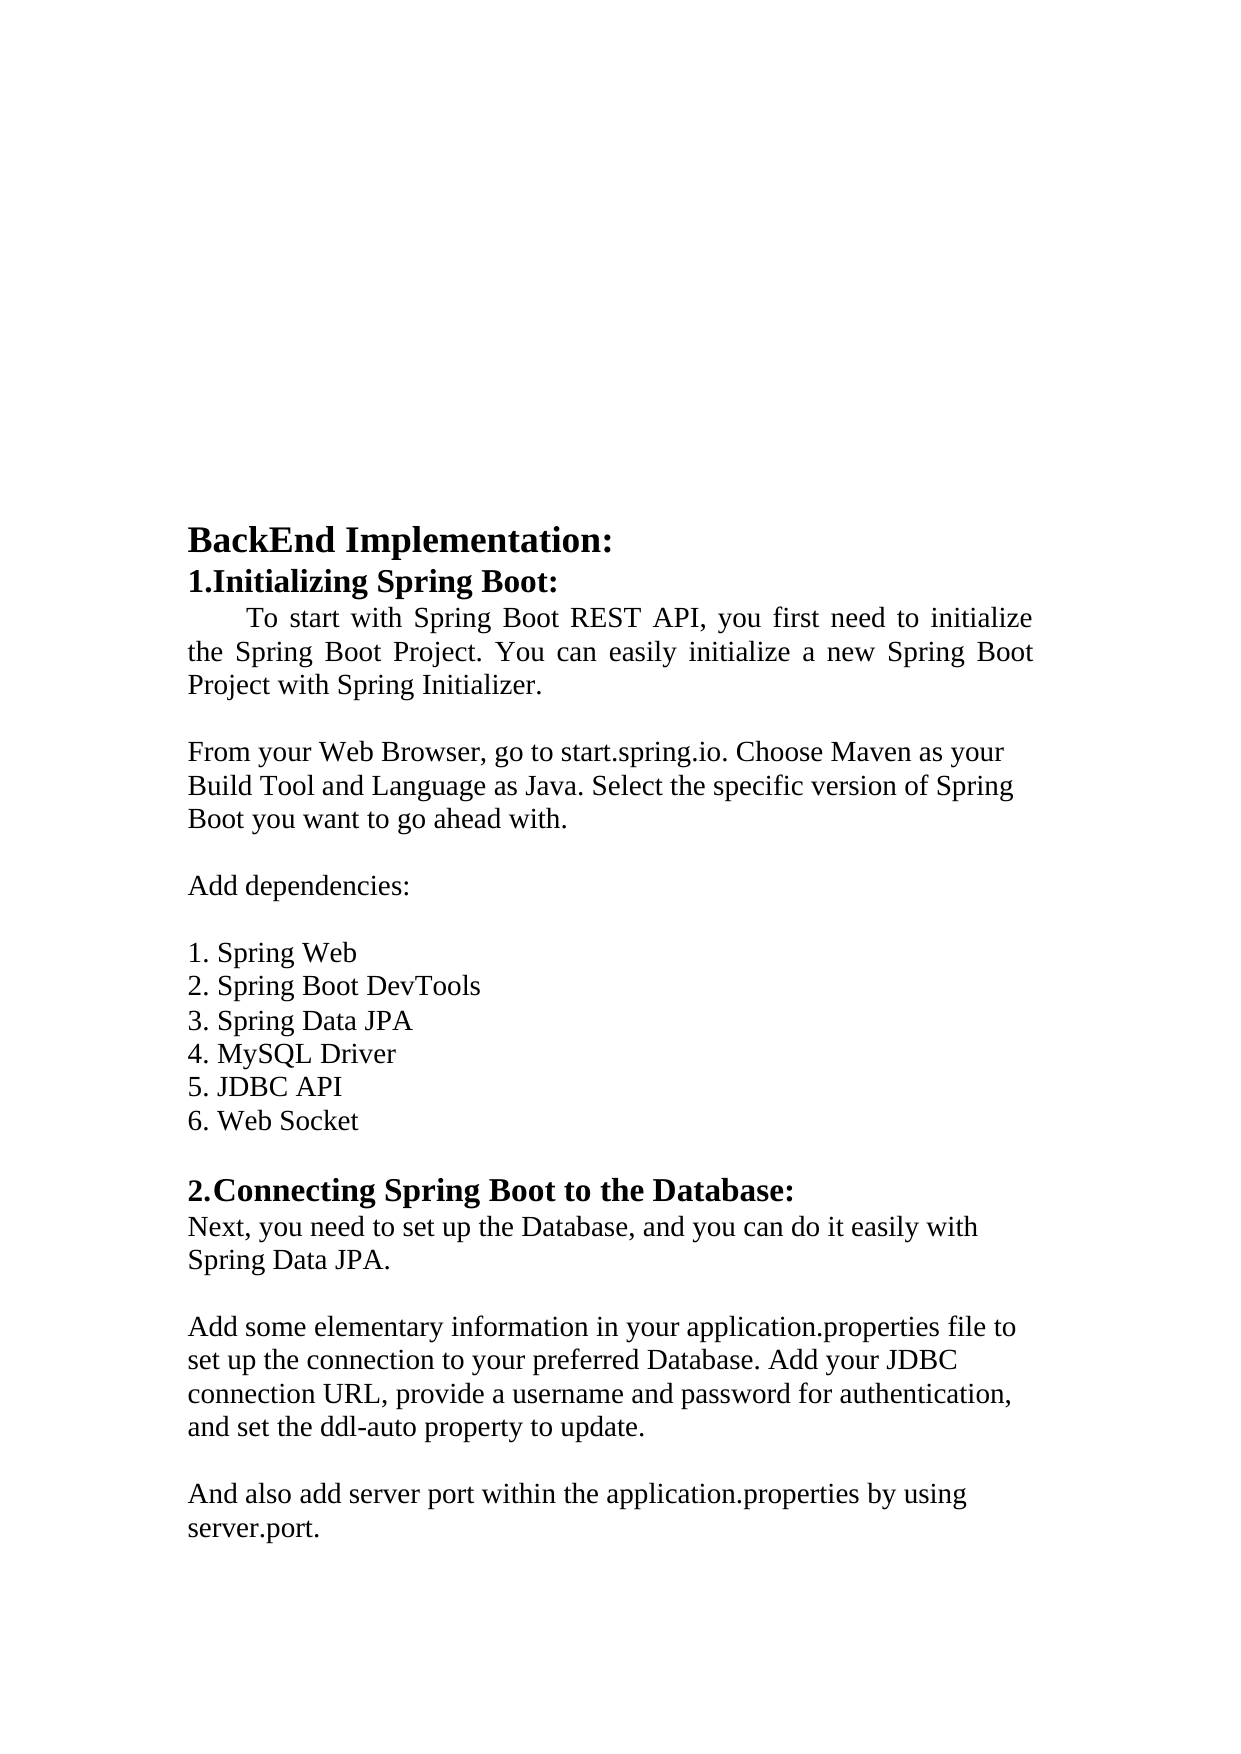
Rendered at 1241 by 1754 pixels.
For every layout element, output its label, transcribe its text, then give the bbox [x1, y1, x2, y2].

list Spring Data JPA [187, 1003, 1240, 1036]
subtitle Connecting Spring Boot to the Database: [187, 1170, 1240, 1209]
text From your Web Browser, go to start.spring.io. Choose Maven as your Build Tool and Language as Java. Select the specific version of Spring Boot you want to go ahead with. [187, 734, 1015, 835]
list MySQL Driver [187, 1036, 1240, 1070]
text BackEnd Implementation: [187, 518, 1240, 562]
text Next, you need to set up the Database, and you can do it easily with Spring Data JPA. [187, 1209, 1031, 1276]
list JDBC API [187, 1070, 1240, 1103]
text Add some elementary information in your application.properties file to set up the connection to your preferred Database. Add your JDBC connection URL, provide a username and password for authentication, and set the ddl-auto property to update. [187, 1309, 1031, 1443]
text To start with Spring Boot REST API, you first need to initialize the Spring Boot Project. You can easily initialize a new Spring Boot Project with Spring Initializer. [187, 600, 1034, 701]
text And also add server port within the application.properties by using server.port. [187, 1477, 973, 1544]
text Add dependencies: [187, 868, 1240, 902]
list Spring Boot DevTools [187, 969, 1240, 1003]
list Web Socket [187, 1103, 1240, 1137]
list Spring Web [187, 936, 1240, 969]
subtitle 1.Initializing Spring Boot: [187, 562, 1240, 600]
